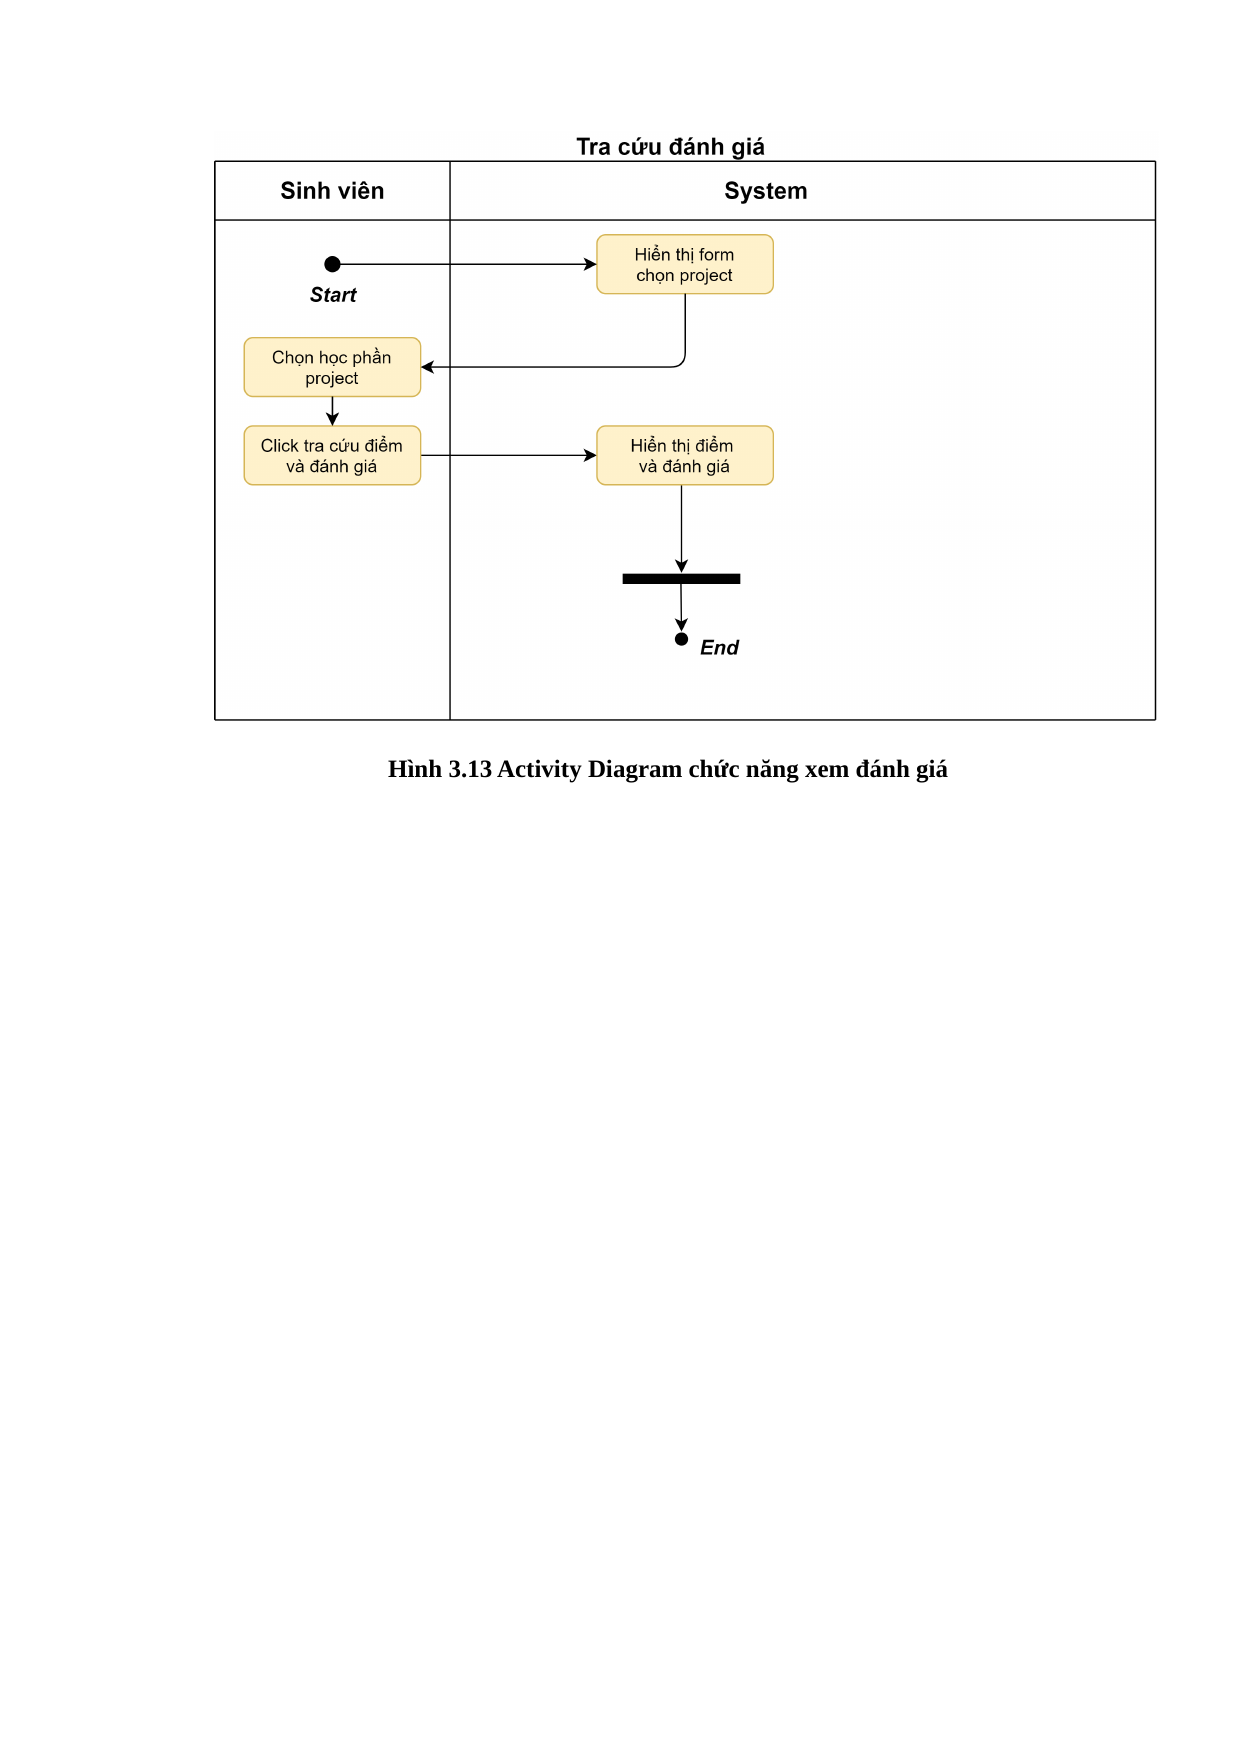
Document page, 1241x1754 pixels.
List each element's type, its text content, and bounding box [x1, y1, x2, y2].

picture [214, 131, 1159, 722]
